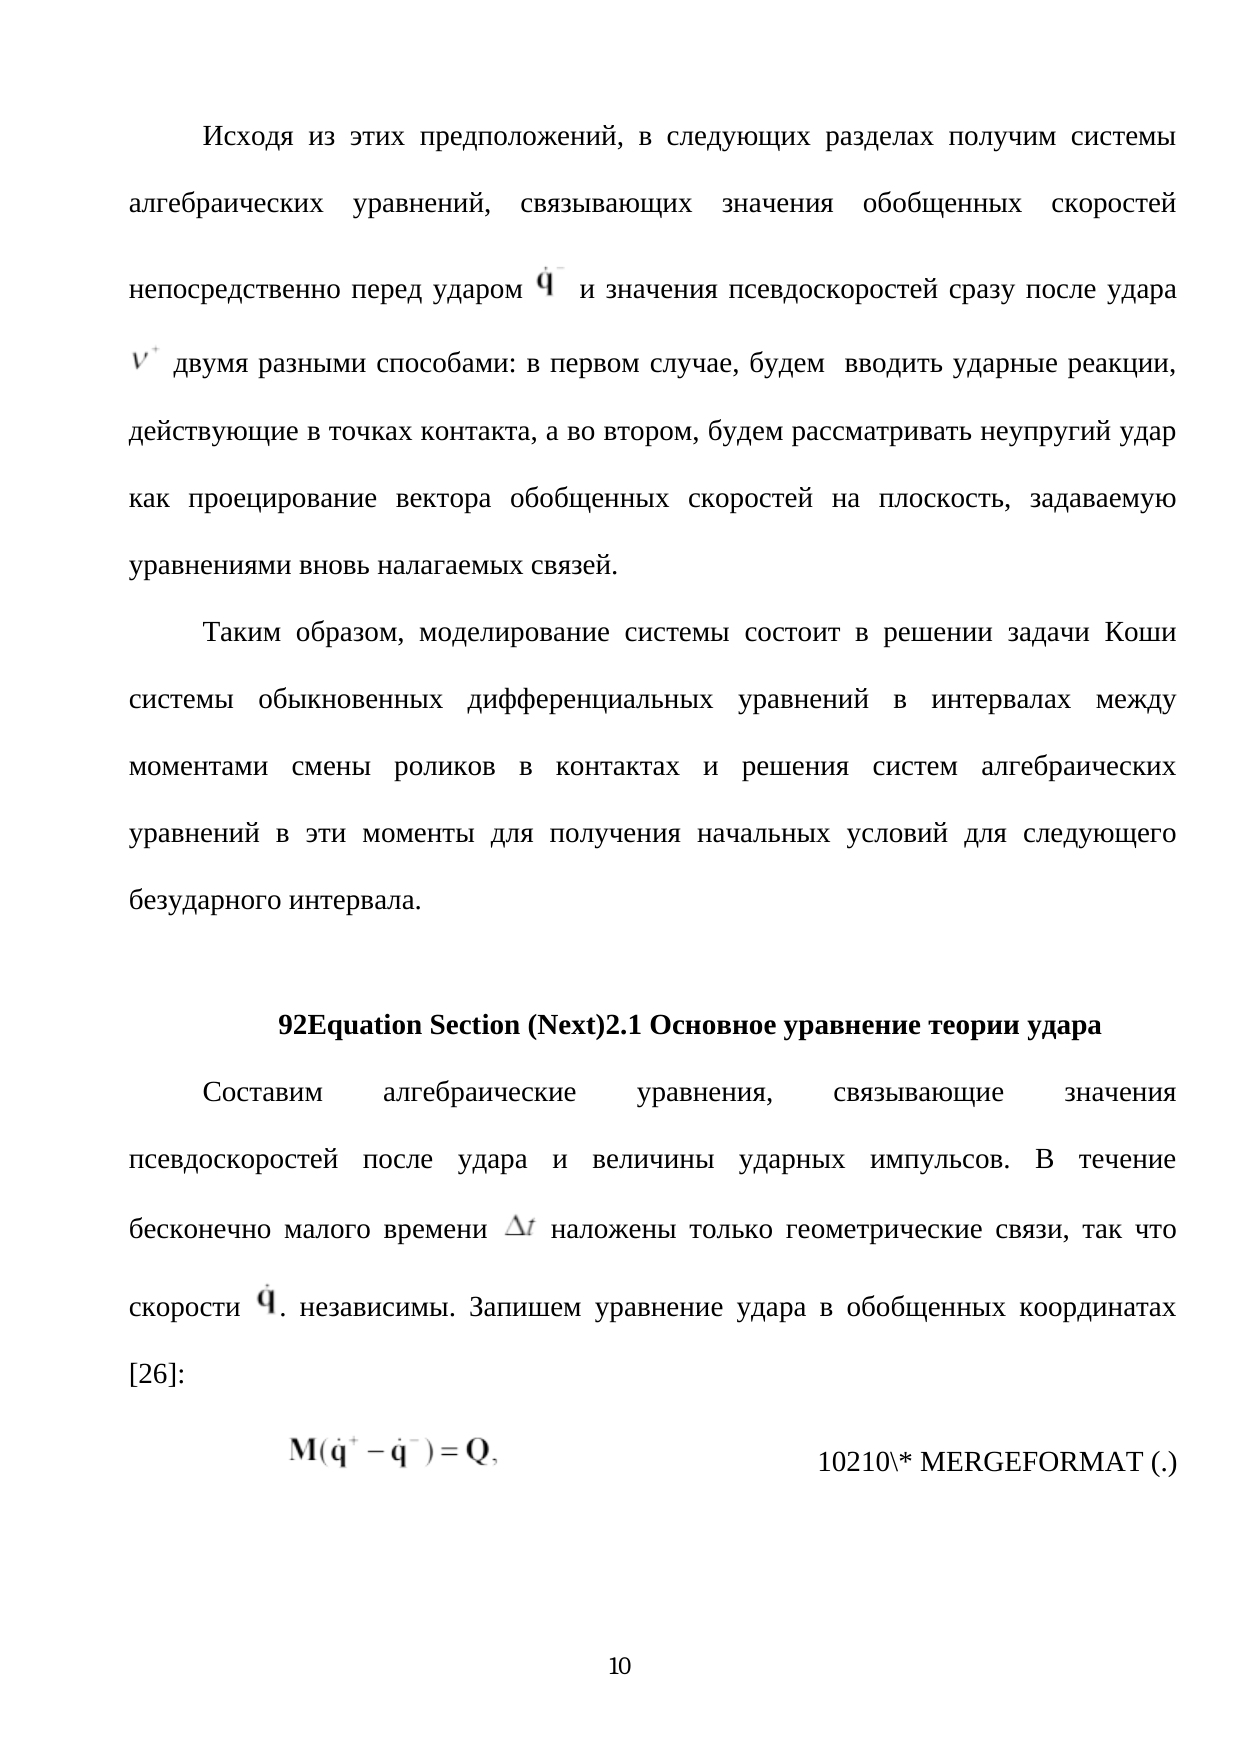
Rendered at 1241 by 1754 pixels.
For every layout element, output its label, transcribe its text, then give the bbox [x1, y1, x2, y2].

text 2.1 Основное уравнение теории удара [128, 1007, 1177, 1040]
text Таким образом, моделирование системы состоит в решении задачи Коши системы обыкновенных дифференциальных уравнений в интервалах между моментами смены роликов в контактах и решения систем алгебраических уравнений в эти моменты для получения начальных условий для следующего безударного интервала. [128, 614, 1177, 916]
text Исходя из этих предположений, в следующих разделах получим системы алгебраических уравнений, связывающих значения обобщенных скоростей непосредственно перед ударом и значения псевдоскоростей сразу после удара двумя разными способами: в первом случае, будем вводить ударные реакции, действующие в точках контакта, а во втором, будем рассматривать неупругий удар как проецирование вектора обобщенных скоростей на плоскость, задаваемую уравнениями вновь налагаемых связей. [128, 118, 1177, 580]
text Составим алгебраические уравнения, связывающие значения псевдоскоростей после удара и величины ударных импульсов. В течение бесконечно малого времени наложены только геометрические связи, так что скорости . независимы. Запишем уравнение удара в обобщенных координатах [26]: [128, 1074, 1177, 1390]
